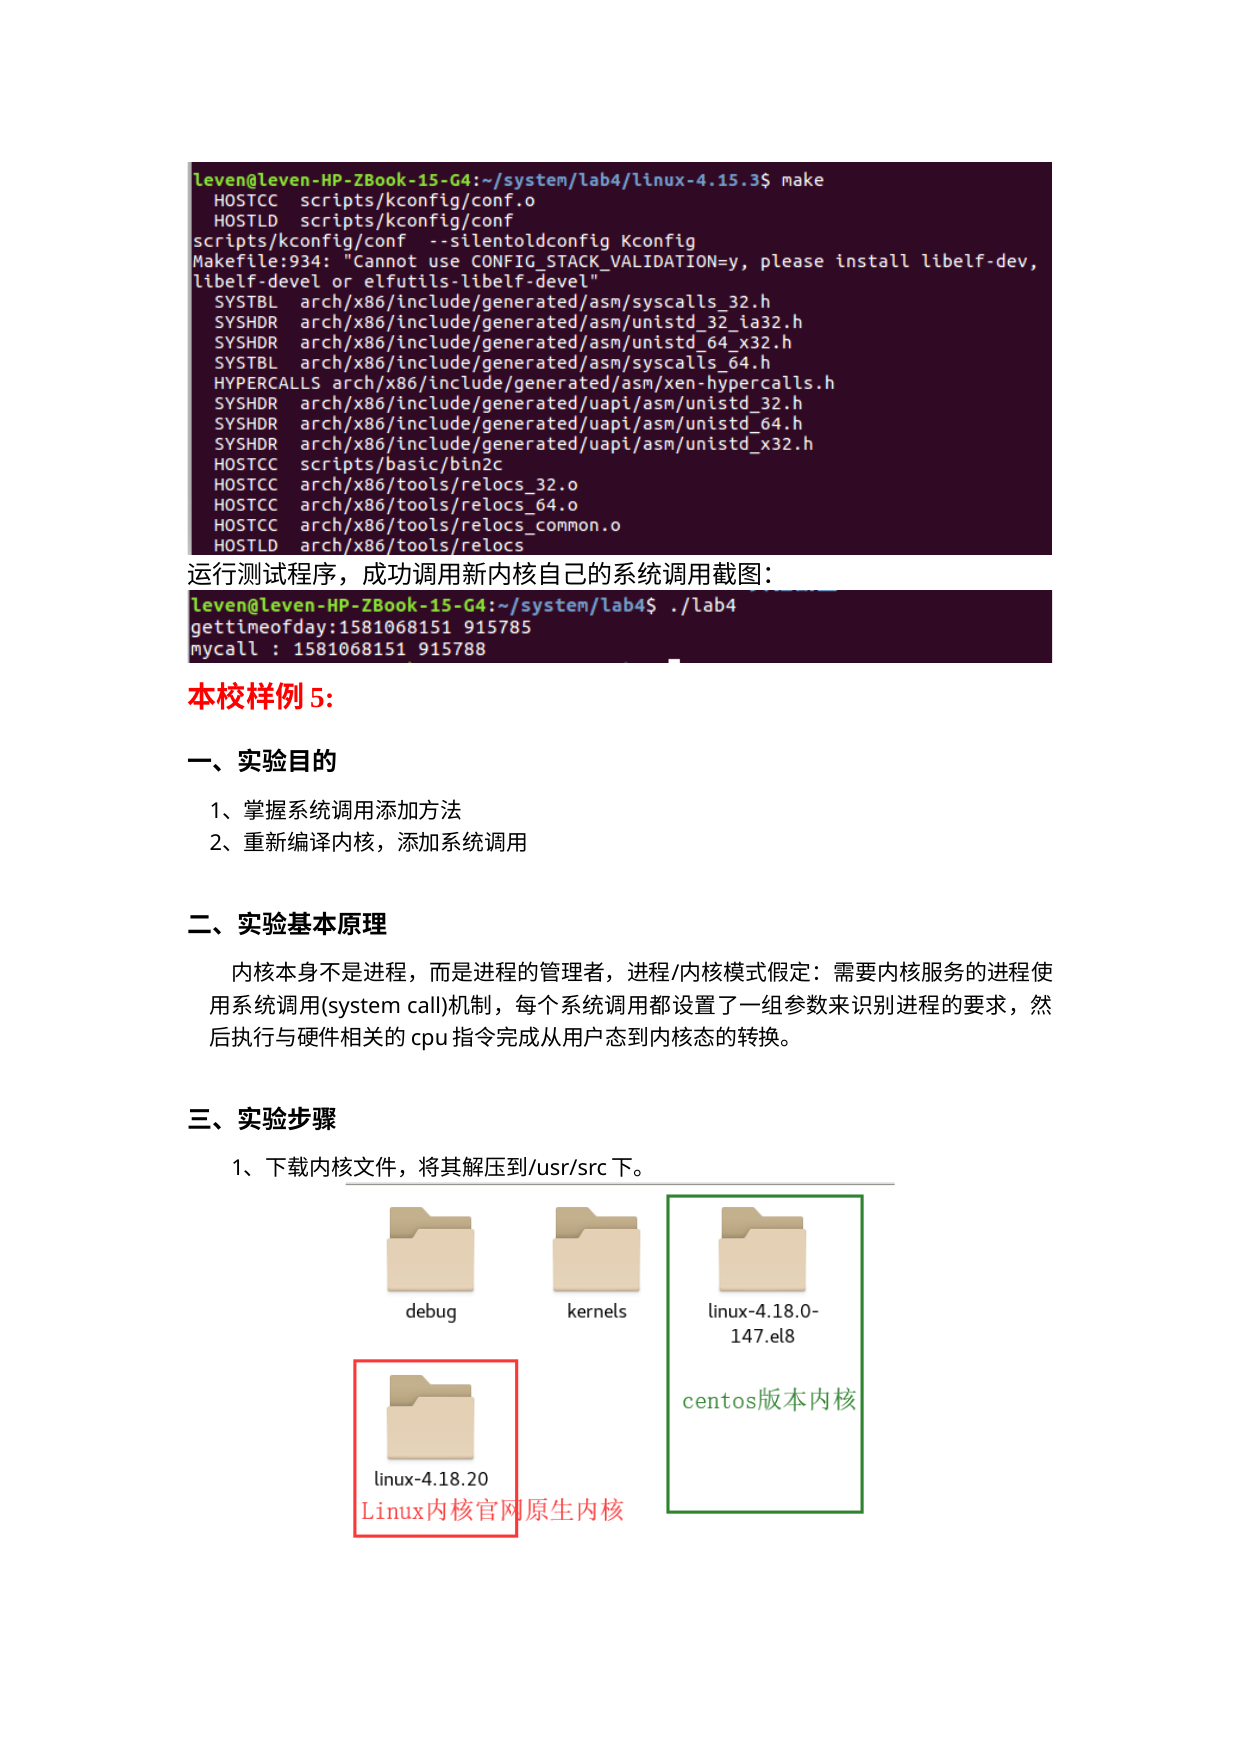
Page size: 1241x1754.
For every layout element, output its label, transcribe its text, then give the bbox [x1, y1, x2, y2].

text 一、实验目的 [187, 727, 1053, 792]
text 运行测试程序，成功调用新内核自己的系统调用截图： [187, 554, 1053, 590]
text 二、实验基本原理 [187, 890, 1053, 955]
text 内核本身不是进程，而是进程的管理者，进程/内核模式假定：需要内核服务的进程使用系统调用(system call)机制，每个系统调用都设置了一组参数来识别进程的要求，然后执行与硬件相关的cpu指令完成从用户态到内核态的转换。 [209, 955, 1053, 1052]
picture [187, 162, 1052, 555]
picture [187, 590, 1053, 663]
text 本校样例5: [187, 663, 1053, 727]
text 1、掌握系统调用添加方法 [187, 792, 1053, 825]
text 2、重新编译内核，添加系统调用 [187, 825, 1053, 857]
text 三、实验步骤 [187, 1085, 1053, 1150]
text 1、下载内核文件，将其解压到/usr/src下。 [187, 1150, 1053, 1182]
picture [345, 1182, 895, 1545]
